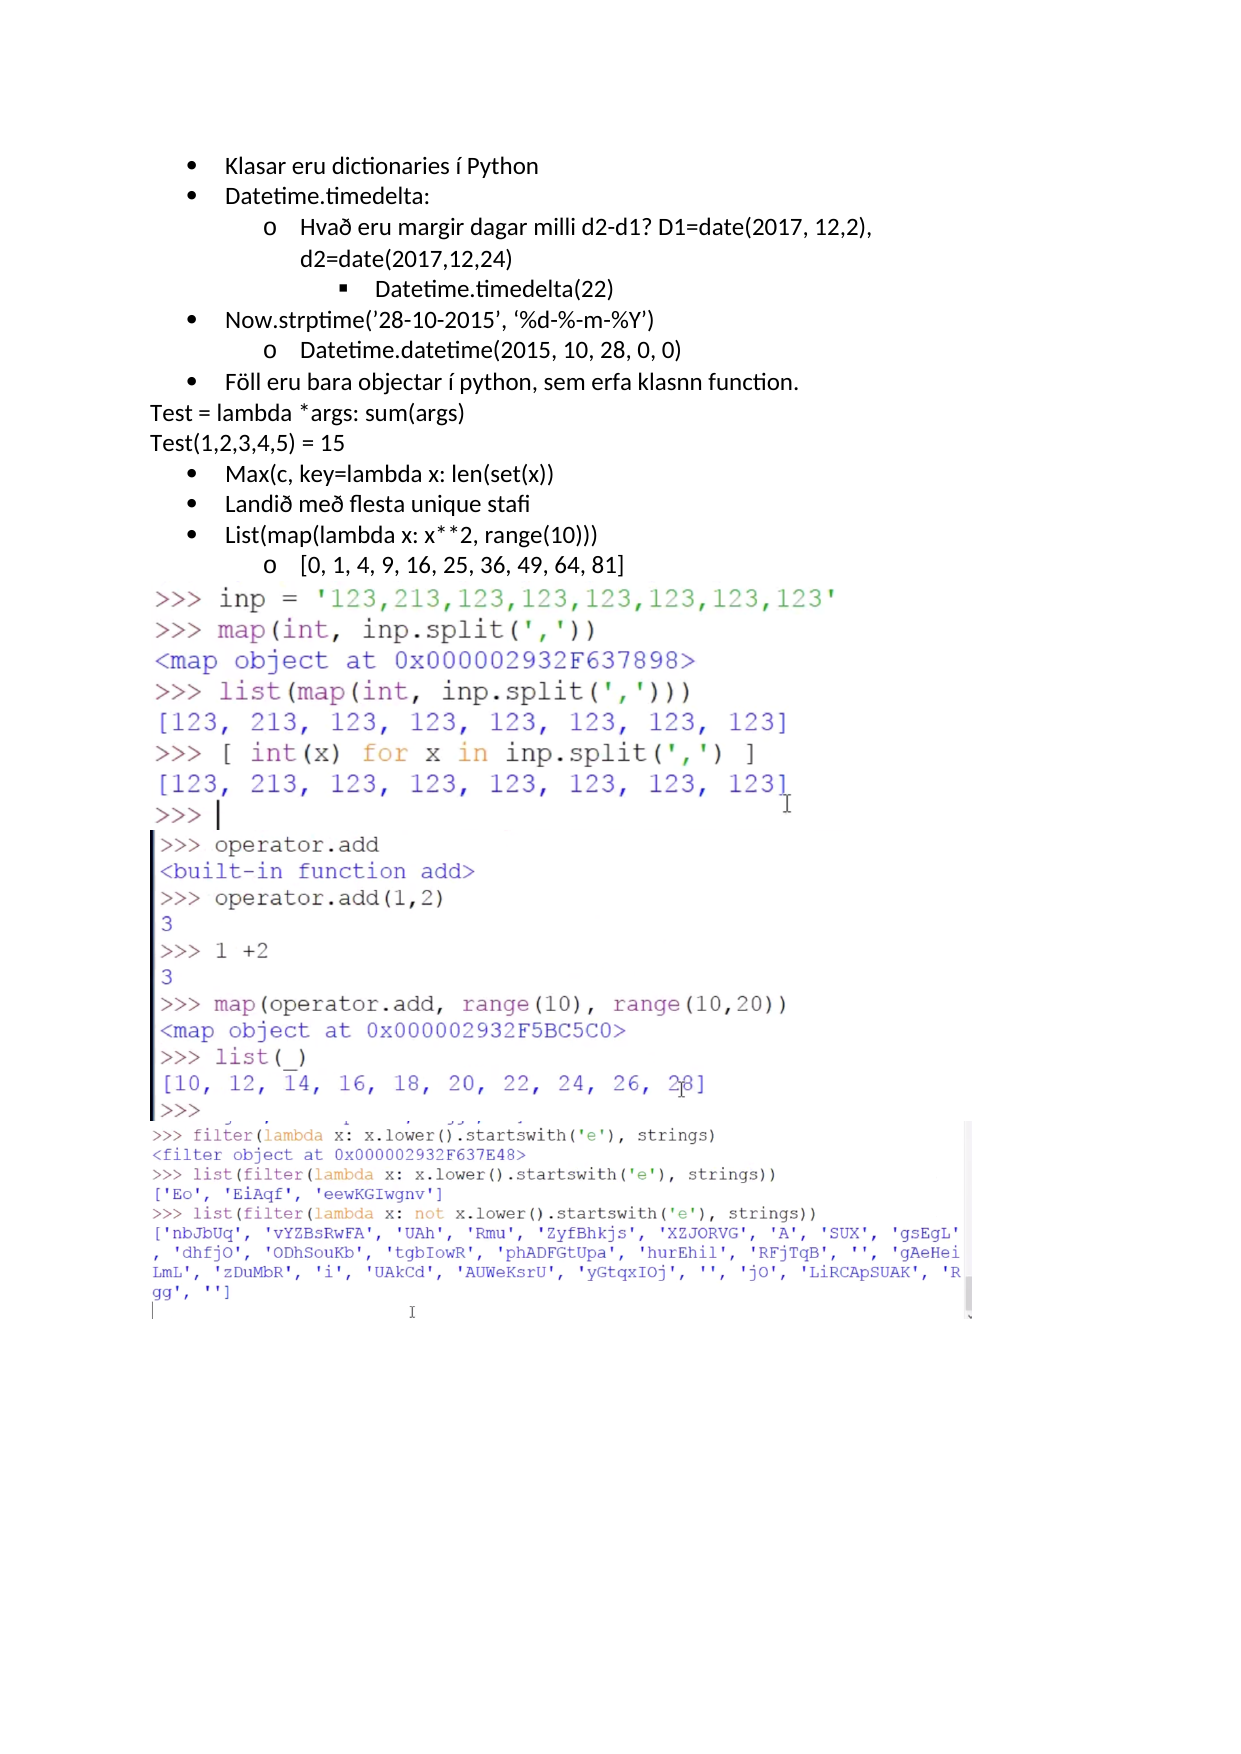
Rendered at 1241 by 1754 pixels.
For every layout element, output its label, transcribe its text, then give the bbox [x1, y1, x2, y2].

picture [150, 581, 972, 1319]
list Datetime.timedelta: [187, 181, 1090, 211]
list Klasar eru dictionaries í Python [187, 150, 1090, 181]
text Test = lambda *args: sum(args) [150, 397, 1090, 427]
text Test(1,2,3,4,5) = 15 [150, 427, 1090, 458]
list Datetime.timedelta(22) [337, 273, 1090, 304]
list List(map(lambda x: x**2, range(10))) [187, 519, 1090, 549]
list Hvað eru margir dagar milli d2-d1? D1=date(2017, 12,2), d2=date(2017,12,24) [262, 211, 1090, 273]
list Landið með flesta unique stafi [187, 488, 1090, 519]
list [0, 1, 4, 9, 16, 25, 36, 49, 64, 81] [262, 549, 1090, 581]
list Datetime.datetime(2015, 10, 28, 0, 0) [262, 334, 1090, 366]
list Föll eru bara objectar í python, sem erfa klasnn function. [187, 366, 1090, 397]
list Max(c, key=lambda x: len(set(x)) [187, 458, 1090, 488]
list Now.strptime(’28-10-2015’, ‘%d-%-m-%Y’) [187, 304, 1090, 334]
